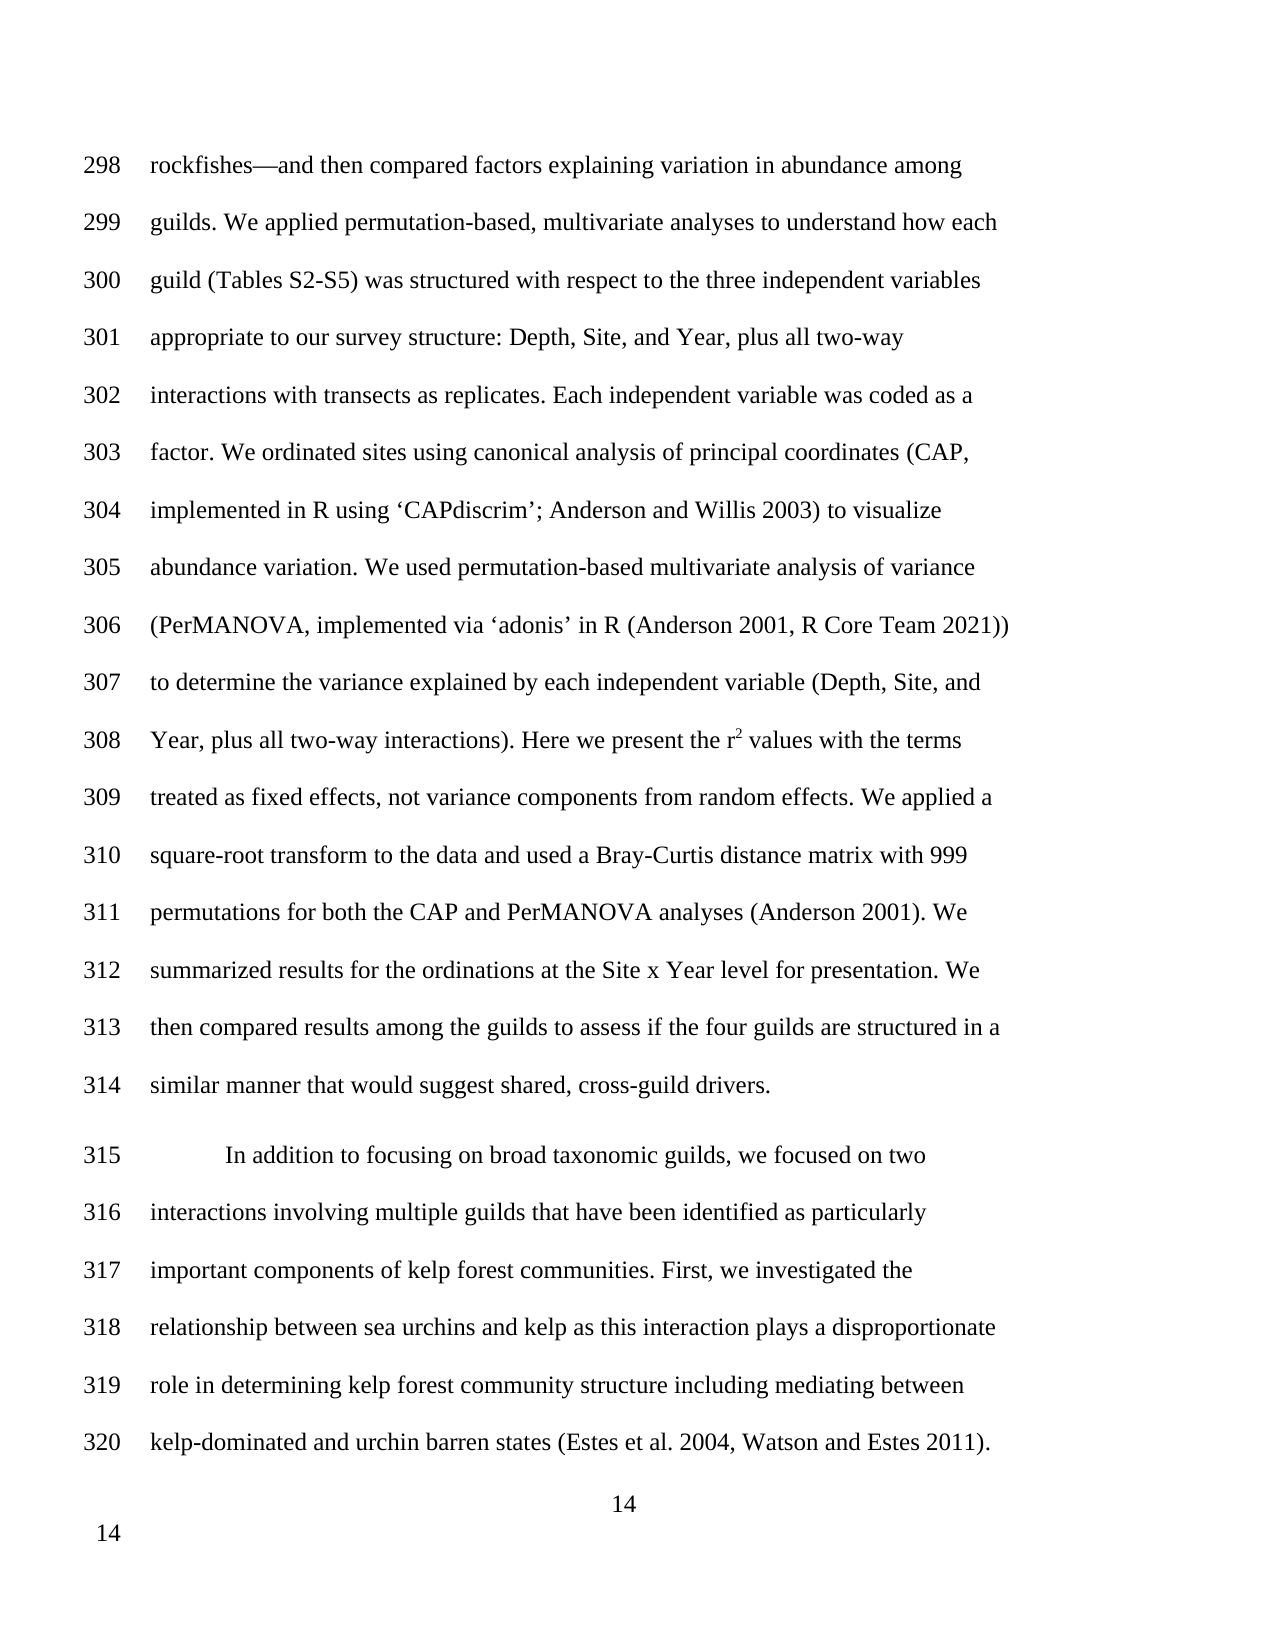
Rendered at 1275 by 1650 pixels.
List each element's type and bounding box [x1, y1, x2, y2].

text [150, 150, 1022, 1099]
text [150, 1140, 1022, 1456]
